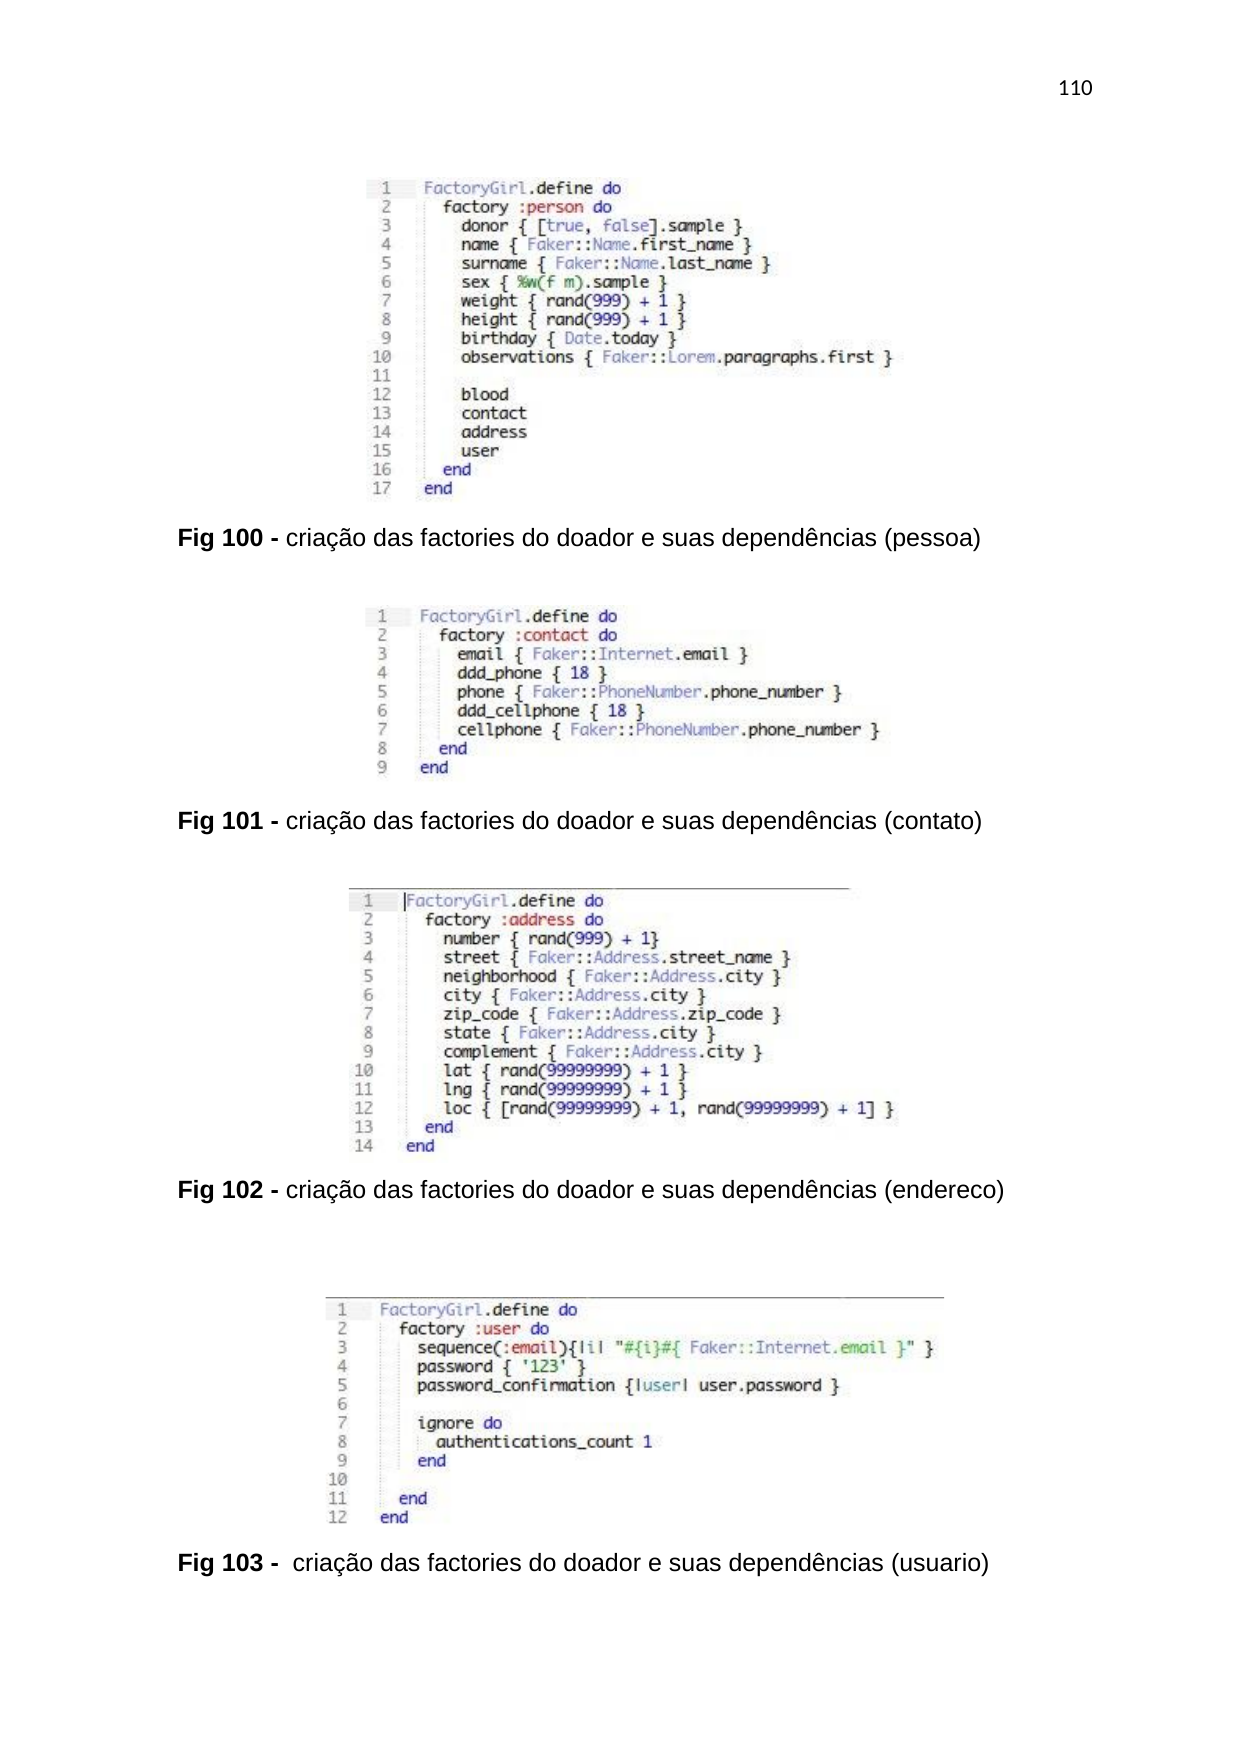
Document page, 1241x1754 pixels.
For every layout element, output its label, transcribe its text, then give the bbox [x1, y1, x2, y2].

text Fig 100 - criação das factories do doador e suas dependências (pessoa) [177, 523, 1092, 552]
picture [348, 888, 921, 1163]
text Fig 103 - criação das factories do doador e suas dependências (usuario) [177, 1548, 1092, 1577]
picture [325, 1297, 945, 1536]
picture [366, 177, 904, 510]
text Fig 102 - criação das factories do doador e suas dependências (endereco) [177, 1176, 1092, 1204]
text Fig 101 - criação das factories do doador e suas dependências (contato) [177, 806, 1092, 835]
picture [365, 605, 905, 794]
